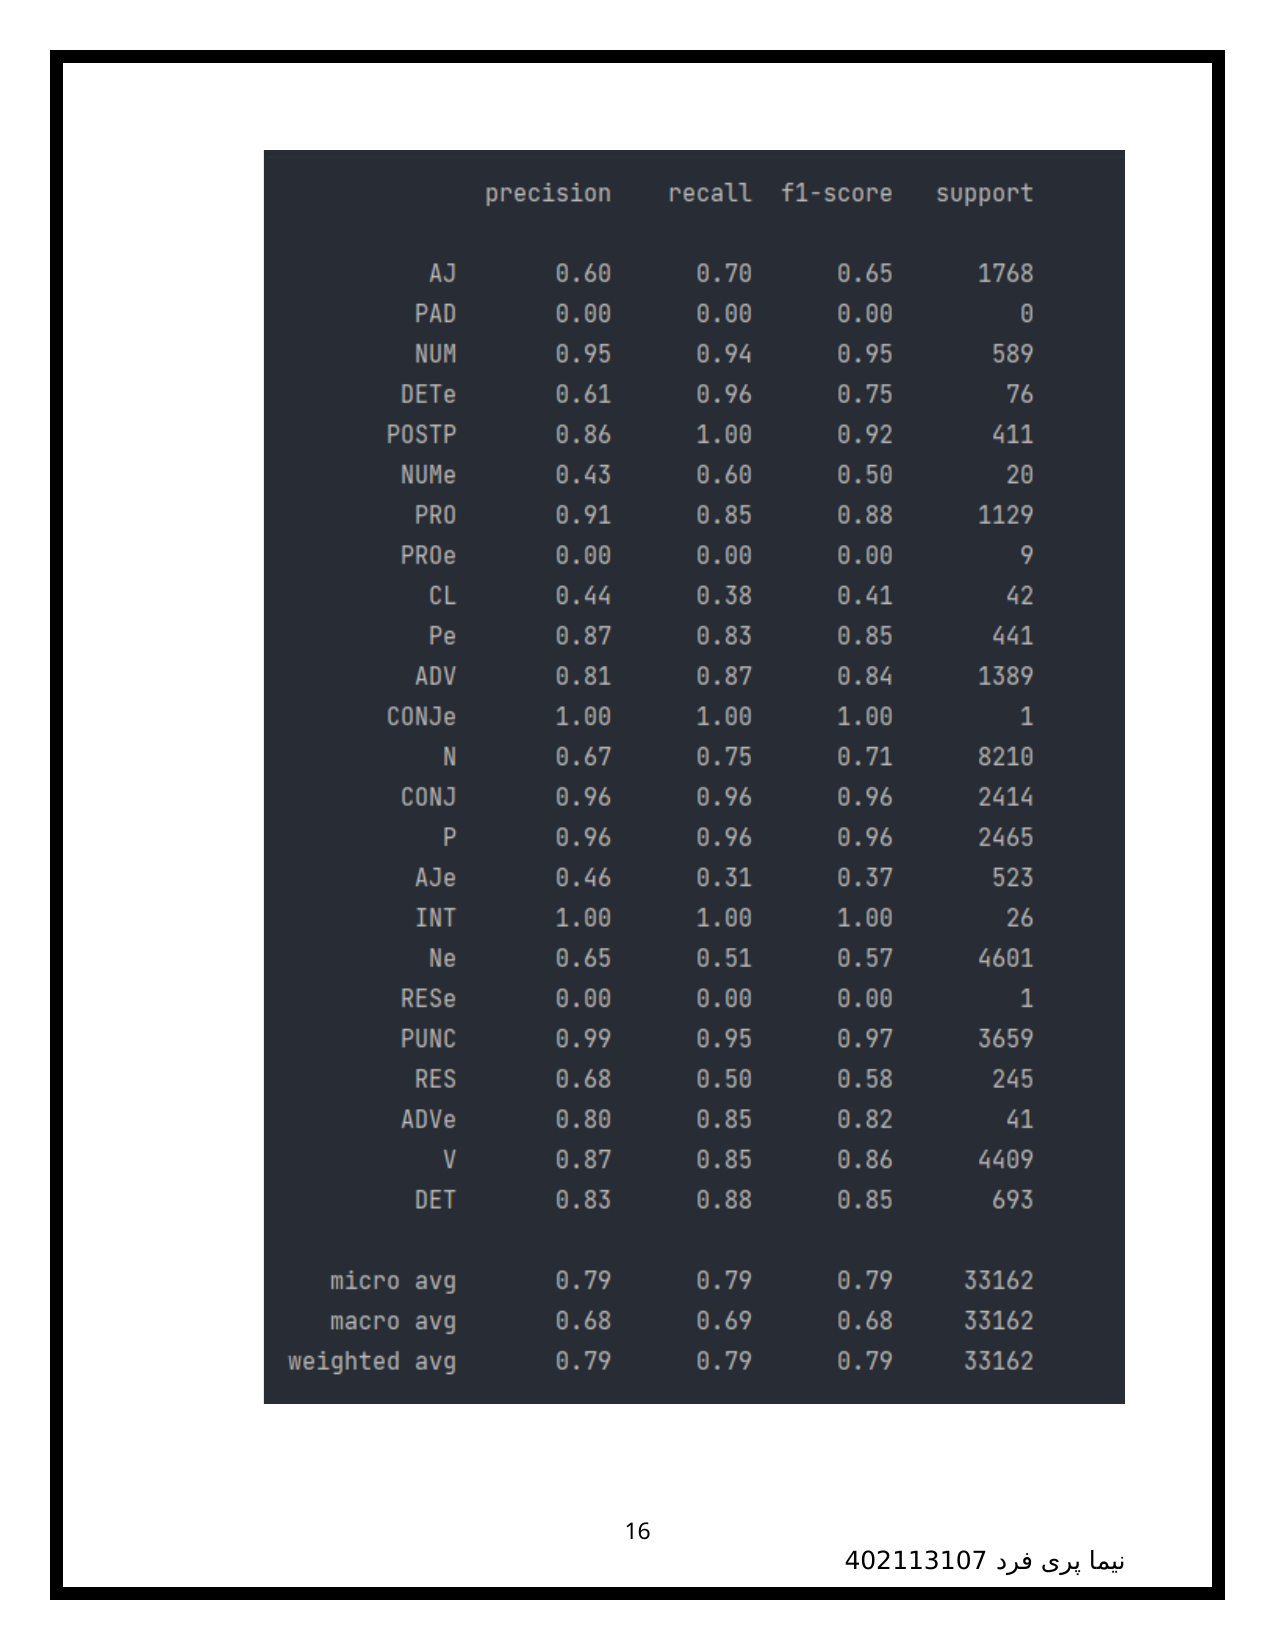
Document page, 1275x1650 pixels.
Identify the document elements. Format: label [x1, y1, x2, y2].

picture [263, 150, 1125, 1404]
